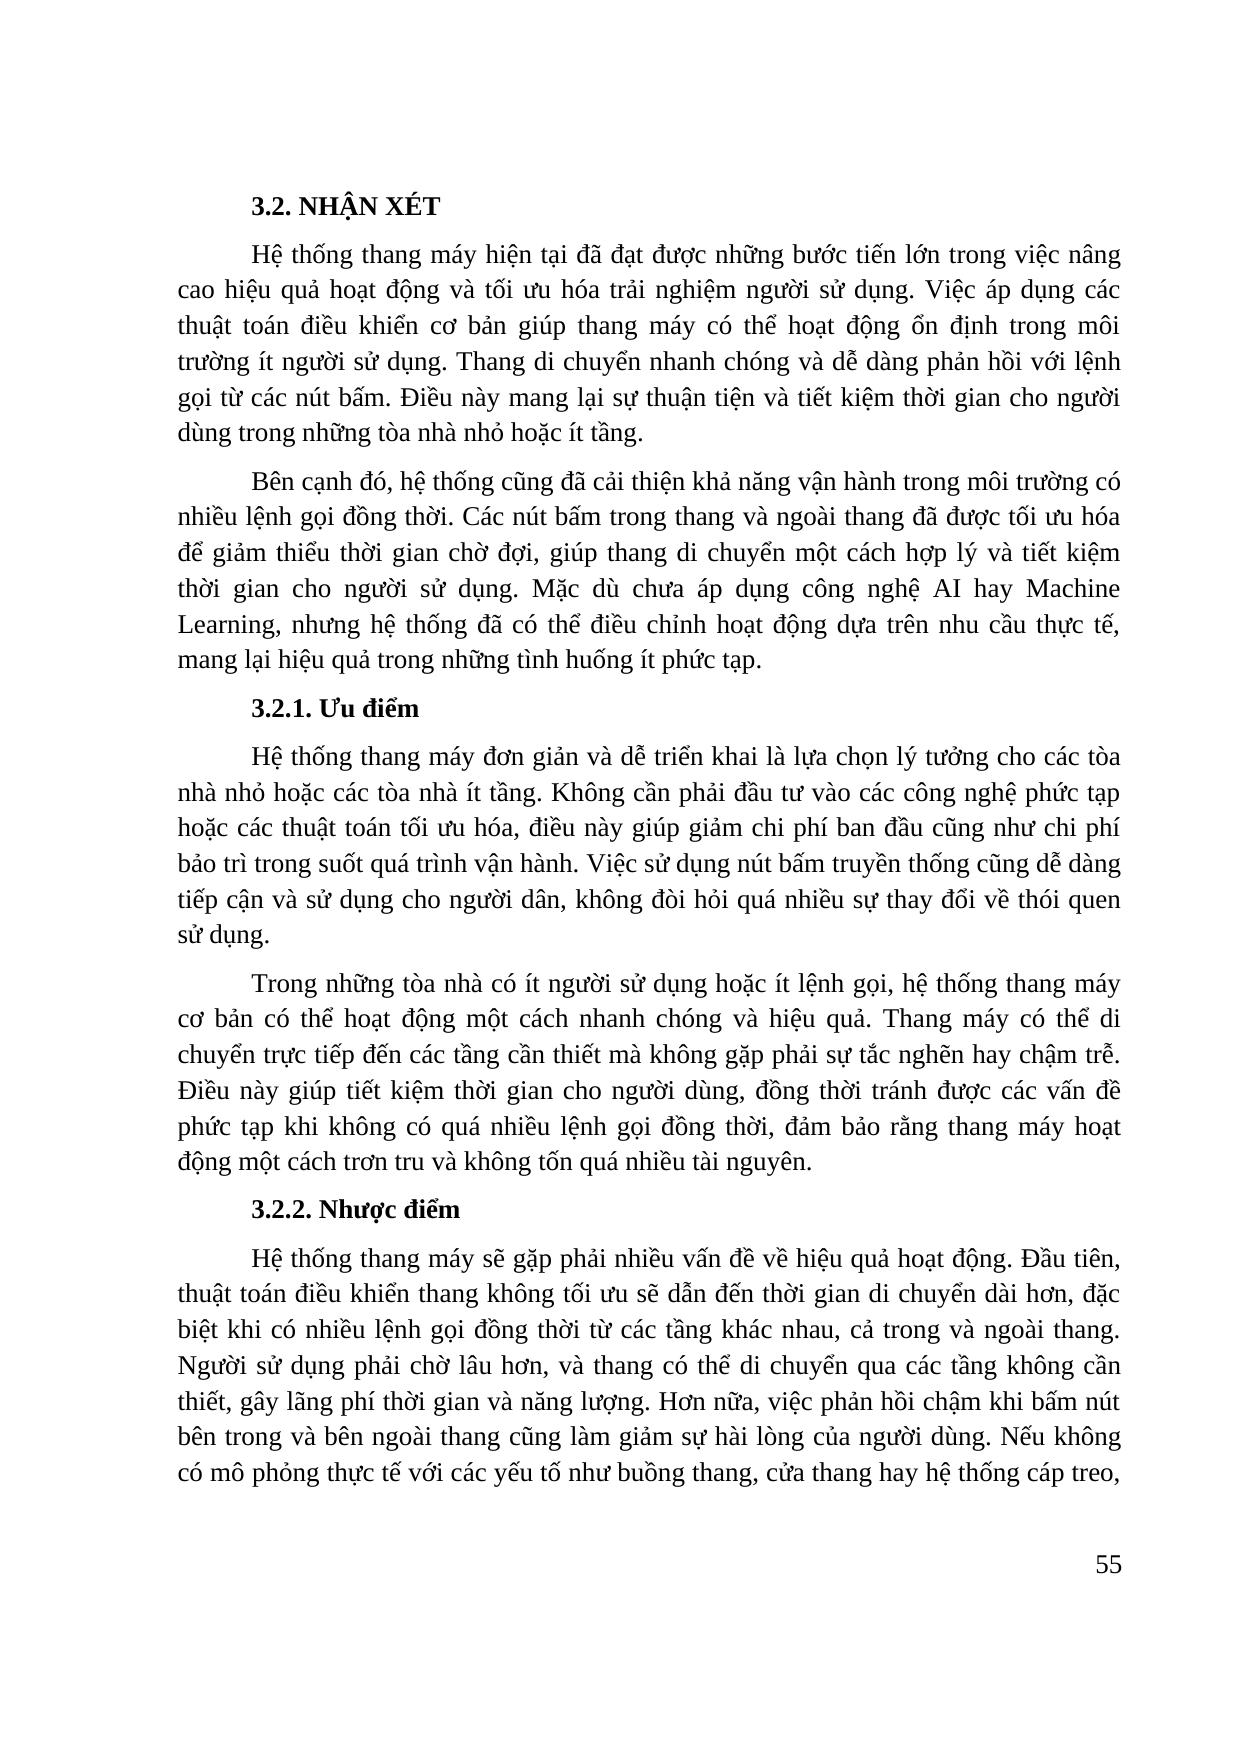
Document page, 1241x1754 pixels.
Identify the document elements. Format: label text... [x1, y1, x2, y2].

text Bên cạnh đó, hệ thống cũng đã cải thiện khả năng vận hành trong môi trường có nhiều lệnh gọi đồng thời. Các nút bấm trong thang và ngoài thang đã được tối ưu hóa để giảm thiểu thời gian chờ đợi, giúp thang di chuyển một cách hợp lý và tiết kiệm thời gian cho người sử dụng. Mặc dù chưa áp dụng công nghệ AI hay Machine Learning, nhưng hệ thống đã có thể điều chỉnh hoạt động dựa trên nhu cầu thực tế, mang lại hiệu quả trong những tình huống ít phức tạp. [177, 465, 1122, 674]
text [177, 1242, 1122, 1487]
text Hệ thống thang máy đơn giản và dễ triển khai là lựa chọn lý tưởng cho các tòa nhà nhỏ hoặc các tòa nhà ít tầng. Không cần phải đầu tư vào các công nghệ phức tạp hoặc các thuật toán tối ưu hóa, điều này giúp giảm chi phí ban đầu cũng như chi phí bảo trì trong suốt quá trình vận hành. Việc sử dụng nút bấm truyền thống cũng dễ dàng tiếp cận và sử dụng cho người dân, không đòi hỏi quá nhiều sự thay đổi về thói quen sử dụng. [177, 740, 1122, 950]
text Trong những tòa nhà có ít người sử dụng hoặc ít lệnh gọi, hệ thống thang máy cơ bản có thể hoạt động một cách nhanh chóng và hiệu quả. Thang máy có thể di chuyển trực tiếp đến các tầng cần thiết mà không gặp phải sự tắc nghẽn hay chậm trễ. Điều này giúp tiết kiệm thời gian cho người dùng, đồng thời tránh được các vấn đề phức tạp khi không có quá nhiều lệnh gọi đồng thời, đảm bảo rằng thang máy hoạt động một cách trơn tru và không tốn quá nhiều tài nguyên. [177, 967, 1122, 1177]
subtitle 3.2. NHẬN XÉT [177, 190, 1122, 221]
subtitle 3.2.1. Ưu điểm [177, 692, 1122, 723]
text Hệ thống thang máy hiện tại đã đạt được những bước tiến lớn trong việc nâng cao hiệu quả hoạt động và tối ưu hóa trải nghiệm người sử dụng. Việc áp dụng các thuật toán điều khiển cơ bản giúp thang máy có thể hoạt động ổn định trong môi trường ít người sử dụng. Thang di chuyển nhanh chóng và dễ dàng phản hồi với lệnh gọi từ các nút bấm. Điều này mang lại sự thuận tiện và tiết kiệm thời gian cho người dùng trong những tòa nhà nhỏ hoặc ít tầng. [177, 238, 1122, 448]
subtitle 3.2.2. Nhược điểm [177, 1194, 1122, 1225]
